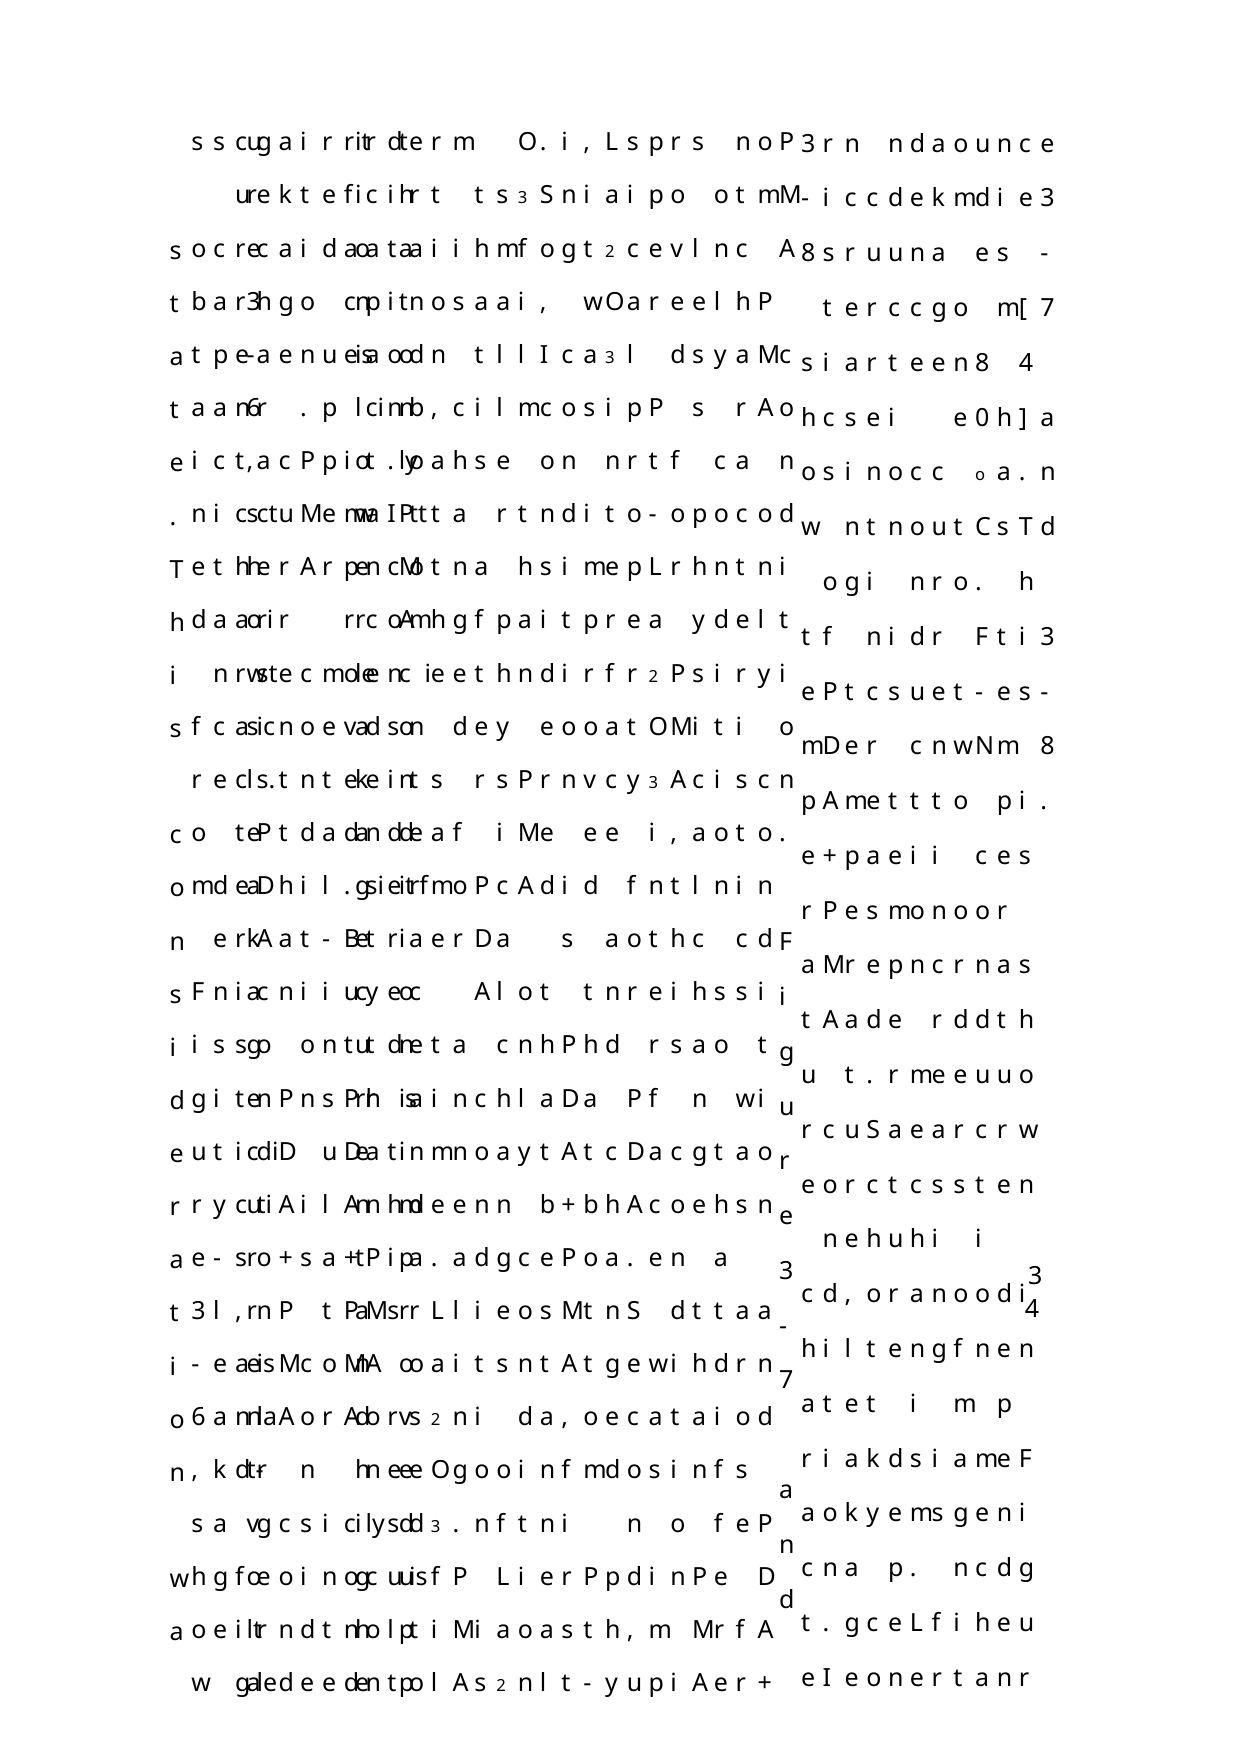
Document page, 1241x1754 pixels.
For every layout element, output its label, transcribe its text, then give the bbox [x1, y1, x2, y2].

text 34 [1021, 1257, 1043, 1324]
